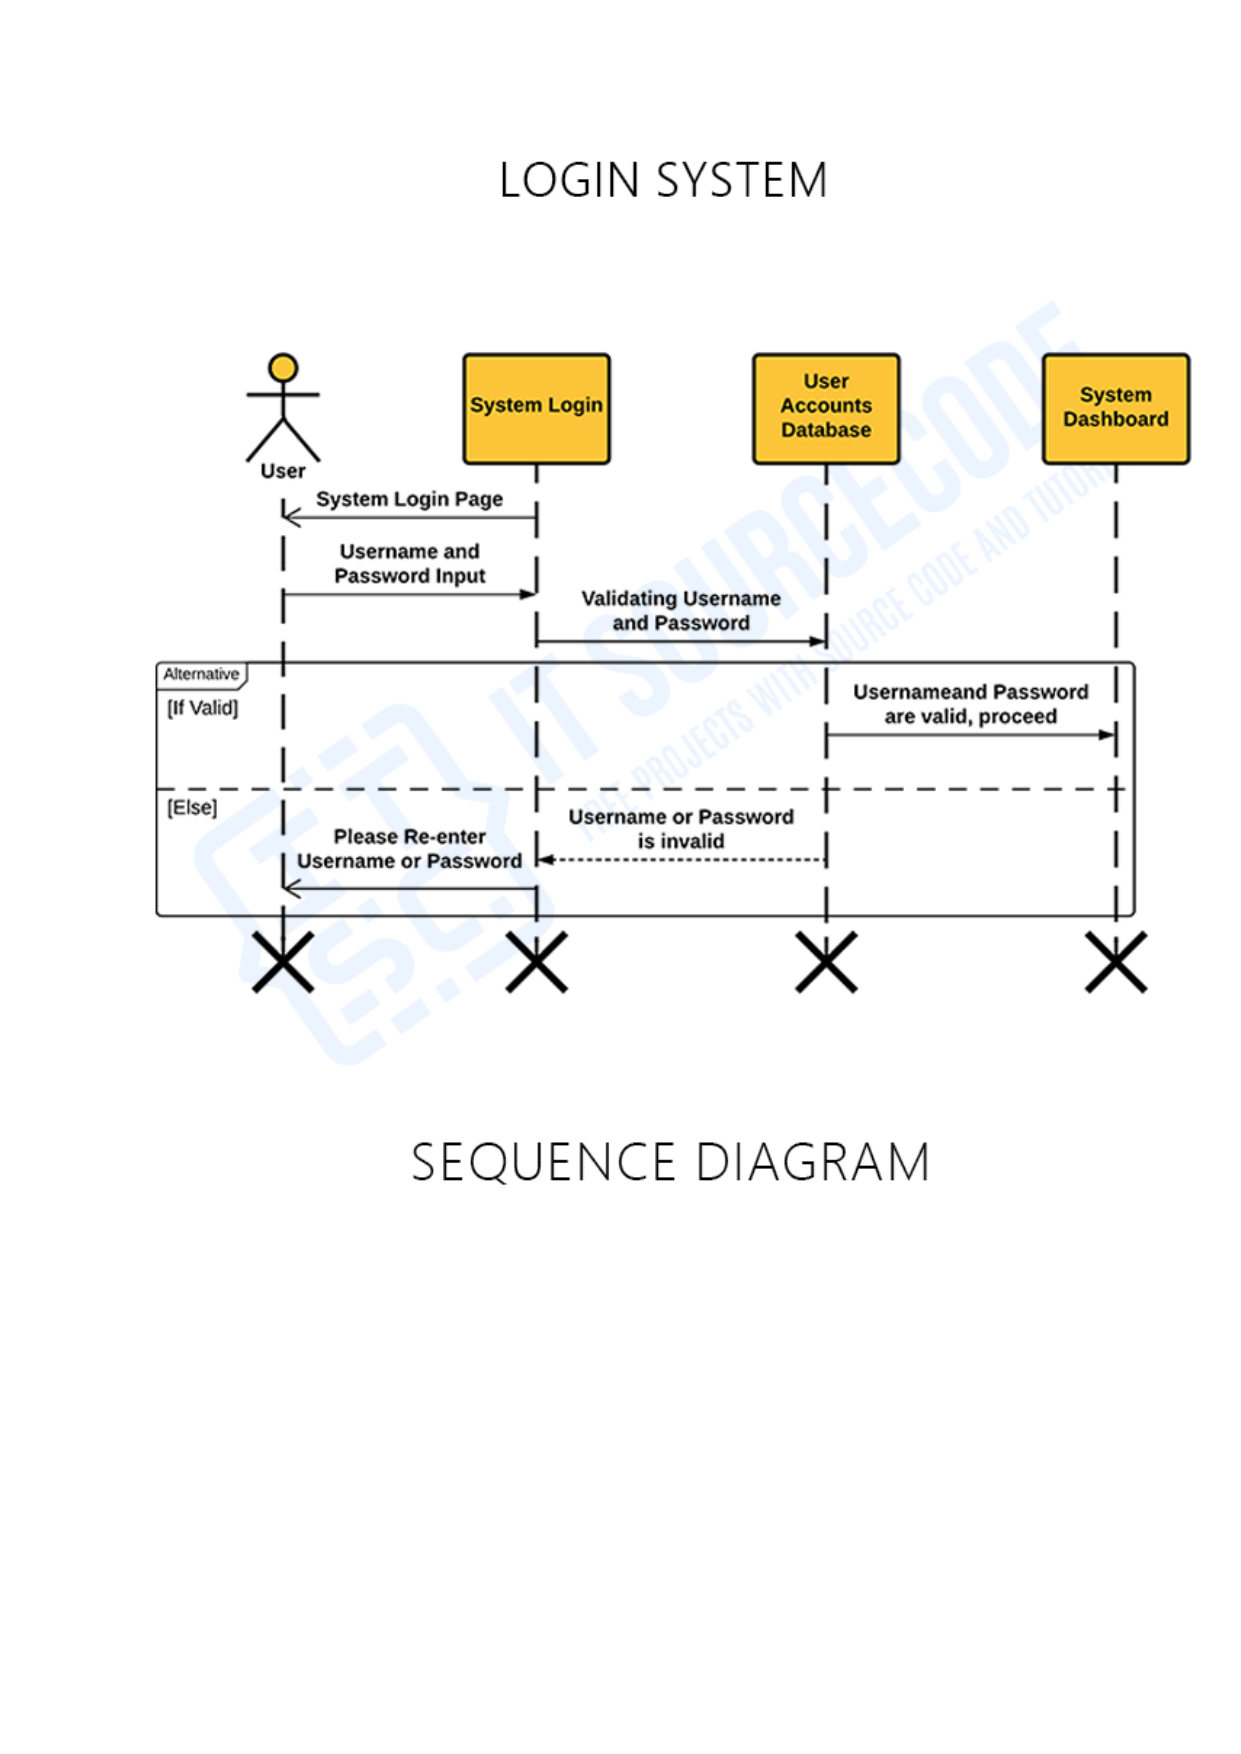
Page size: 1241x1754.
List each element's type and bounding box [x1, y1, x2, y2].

picture [150, 150, 1196, 1195]
